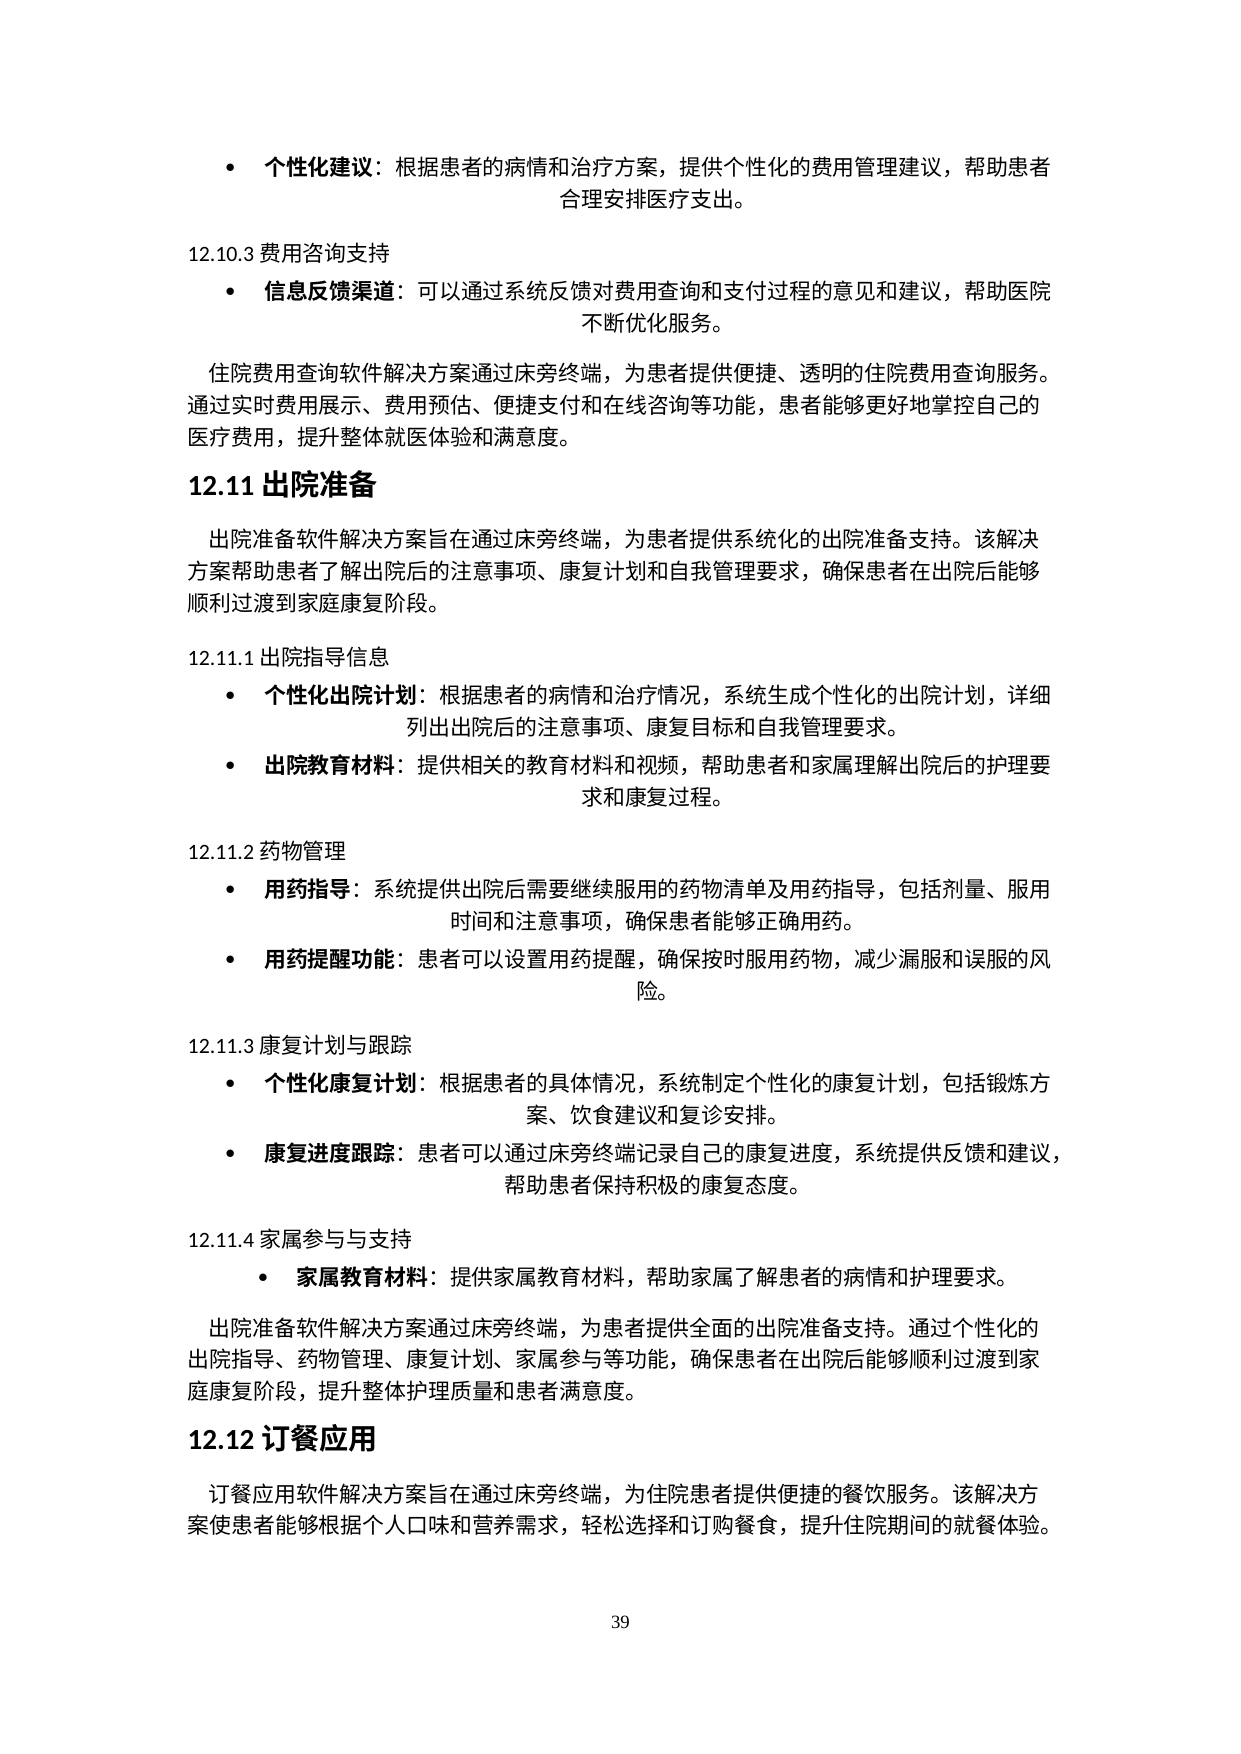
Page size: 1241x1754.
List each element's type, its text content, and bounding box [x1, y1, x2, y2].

subtitle 药物管理 [187, 836, 1053, 866]
subtitle 家属参与与支持 [187, 1224, 1053, 1254]
list 个性化建议：根据患者的病情和治疗方案，提供个性化的费用管理建议，帮助患者合理安排医疗支出。 [225, 150, 1053, 213]
subtitle 出院指导信息 [187, 642, 1053, 672]
subtitle 康复计划与跟踪 [187, 1030, 1053, 1060]
list 个性化康复计划：根据患者的具体情况，系统制定个性化的康复计划，包括锻炼方案、饮食建议和复诊安排。 [225, 1066, 1053, 1130]
list 出院教育材料：提供相关的教育材料和视频，帮助患者和家属理解出院后的护理要求和康复过程。 [225, 748, 1053, 811]
subtitle 费用咨询支持 [187, 238, 1053, 268]
subtitle 出院准备 [187, 464, 1053, 504]
text 订餐应用软件解决方案旨在通过床旁终端，为住院患者提供便捷的餐饮服务。该解决方案使患者能够根据个人口味和营养需求，轻松选择和订购餐食，提升住院期间的就餐体验。 [187, 1477, 1053, 1540]
list 用药指导：系统提供出院后需要继续服用的药物清单及用药指导，包括剂量、服用时间和注意事项，确保患者能够正确用药。 [225, 872, 1053, 936]
text 出院准备软件解决方案旨在通过床旁终端，为患者提供系统化的出院准备支持。该解决方案帮助患者了解出院后的注意事项、康复计划和自我管理要求，确保患者在出院后能够顺利过渡到家庭康复阶段。 [187, 522, 1053, 617]
subtitle 订餐应用 [187, 1418, 1053, 1458]
text 住院费用查询软件解决方案通过床旁终端，为患者提供便捷、透明的住院费用查询服务。通过实时费用展示、费用预估、便捷支付和在线咨询等功能，患者能够更好地掌控自己的医疗费用，提升整体就医体验和满意度。 [187, 356, 1053, 451]
list 信息反馈渠道：可以通过系统反馈对费用查询和支付过程的意见和建议，帮助医院不断优化服务。 [225, 274, 1053, 338]
list 个性化出院计划：根据患者的病情和治疗情况，系统生成个性化的出院计划，详细列出出院后的注意事项、康复目标和自我管理要求。 [225, 678, 1053, 742]
text 出院准备软件解决方案通过床旁终端，为患者提供全面的出院准备支持。通过个性化的出院指导、药物管理、康复计划、家属参与等功能，确保患者在出院后能够顺利过渡到家庭康复阶段，提升整体护理质量和患者满意度。 [187, 1311, 1053, 1406]
list 家属教育材料：提供家属教育材料，帮助家属了解患者的病情和护理要求。 [225, 1260, 1053, 1292]
list 用药提醒功能：患者可以设置用药提醒，确保按时服用药物，减少漏服和误服的风险。 [225, 942, 1053, 1005]
list 康复进度跟踪：患者可以通过床旁终端记录自己的康复进度，系统提供反馈和建议，帮助患者保持积极的康复态度。 [225, 1136, 1053, 1199]
